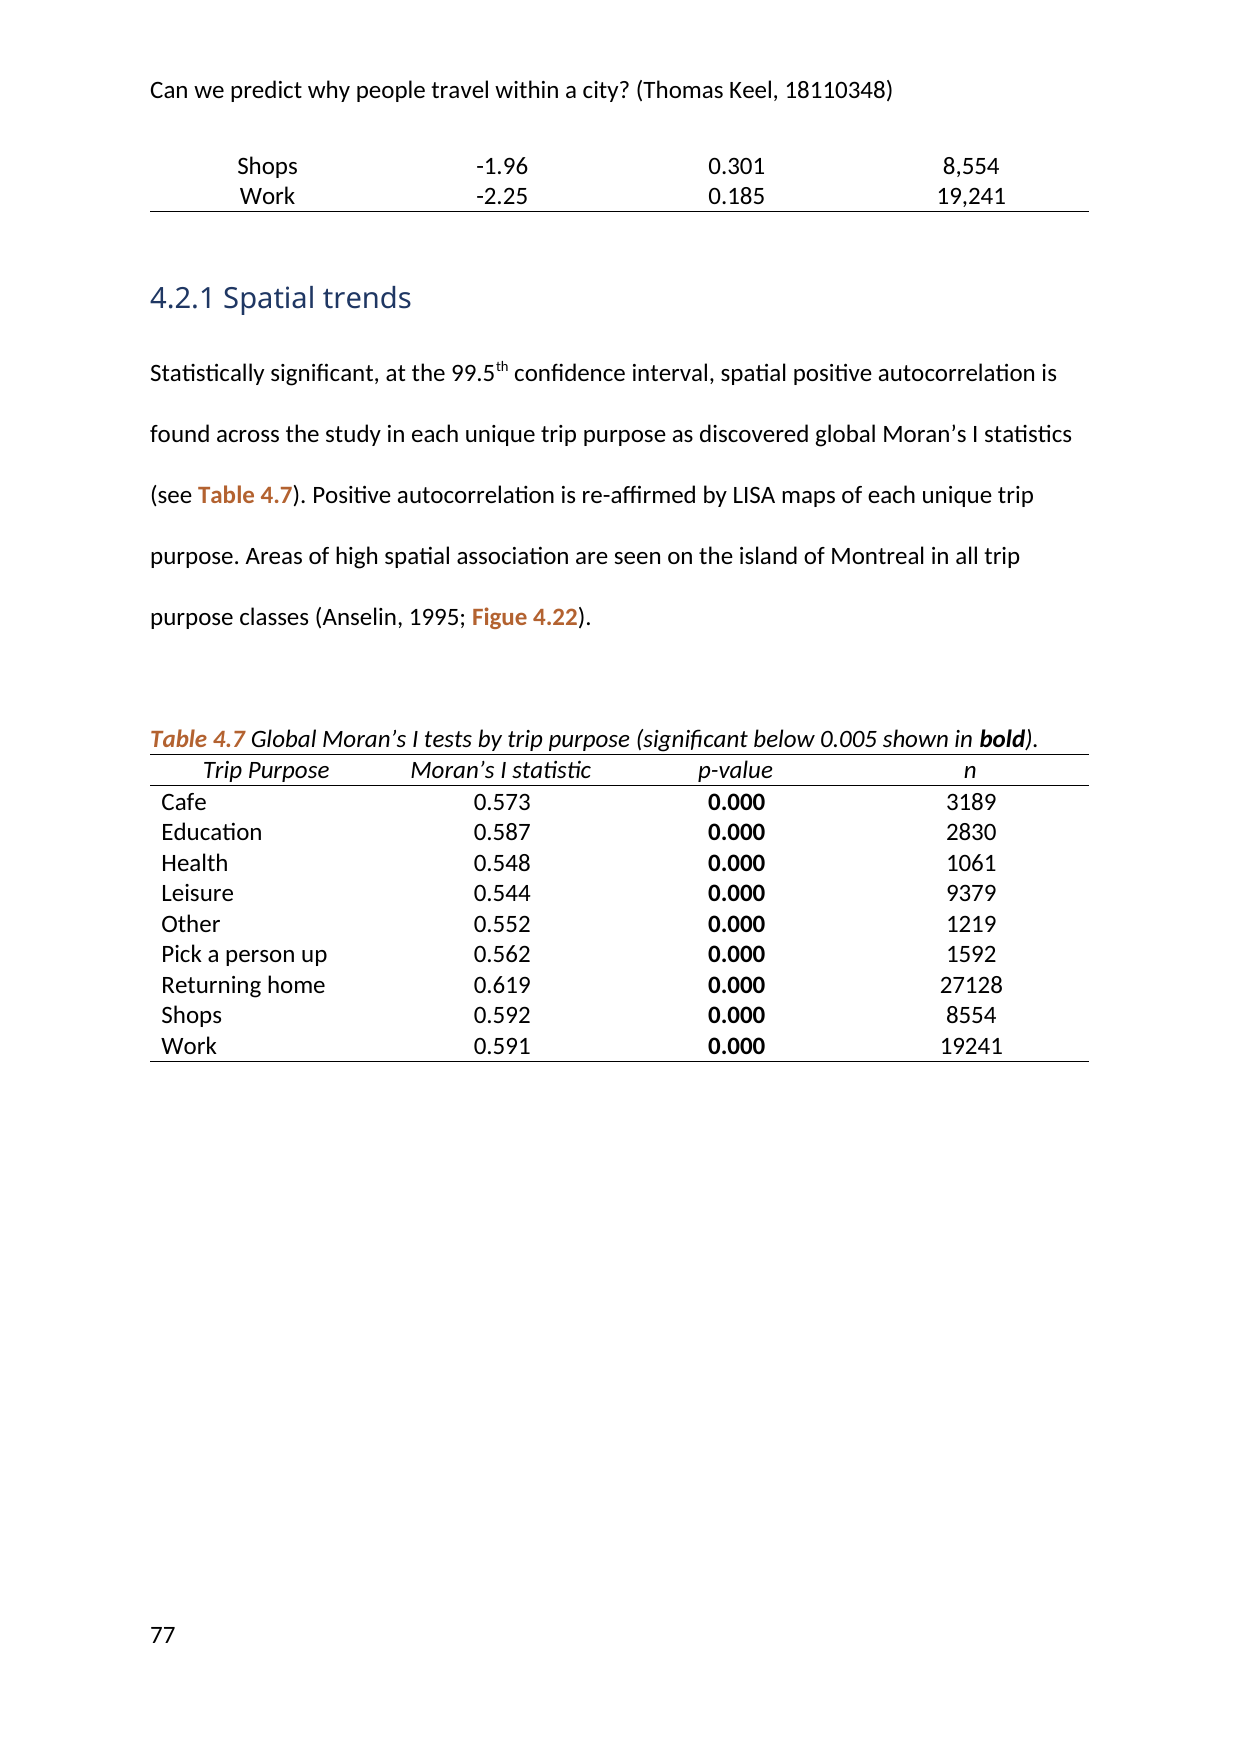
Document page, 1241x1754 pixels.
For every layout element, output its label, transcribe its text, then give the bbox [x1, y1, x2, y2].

table_cell 0.185 [619, 181, 854, 211]
table_cell 2830 [854, 817, 1088, 847]
table_cell Education [150, 817, 384, 847]
table_cell 0.573 [385, 786, 619, 817]
table_cell 0.000 [619, 1030, 854, 1061]
table_cell 0.000 [619, 847, 854, 878]
table_cell 9379 [854, 878, 1088, 908]
table_cell Other [150, 908, 384, 939]
text Statistically significant, at the 99.5th confidence interval, spatial positive autocorrelation is found across the study in each unique trip purpose as discovered global Moran’s I statistics (see Table 4.7). Positive autocorrelation is re-affirmed by LISA maps of each unique trip purpose. Areas of high spatial association are seen on the island of Montreal in all trip purpose classes (Anselin, 1995; Figue 4.22). [150, 357, 1090, 631]
table_cell 0.000 [619, 1000, 854, 1030]
table_cell 27128 [854, 969, 1088, 1000]
table_cell 0.619 [385, 969, 619, 1000]
table_cell 0.544 [385, 878, 619, 908]
table_cell 0.000 [619, 908, 854, 939]
table_cell -1.96 [385, 150, 619, 181]
table_cell 1219 [854, 908, 1088, 939]
table_cell Health [150, 847, 384, 878]
table_cell Shops [150, 150, 384, 181]
table_cell 0.552 [385, 908, 619, 939]
table_cell Leisure [150, 878, 384, 908]
table_cell 3189 [854, 786, 1088, 817]
table_cell Work [150, 1030, 384, 1061]
table_cell Work [150, 181, 384, 211]
subtitle 4.2.1 Spatial trends [150, 277, 1090, 317]
table_cell 8554 [854, 1000, 1088, 1030]
table_cell Cafe [150, 786, 384, 817]
table_cell Pick a person up [150, 939, 384, 969]
table_cell 19,241 [854, 181, 1088, 211]
table_cell Returning home [150, 969, 384, 1000]
table_cell 0.000 [619, 817, 854, 847]
text Table 4.7 Global Moran’s I tests by trip purpose (significant below 0.005 shown in bold). [150, 723, 1090, 753]
table_cell 0.548 [385, 847, 619, 878]
table_cell 19241 [854, 1030, 1088, 1061]
table_cell 0.000 [619, 969, 854, 1000]
table_header p-value [619, 755, 854, 785]
table_cell 8,554 [854, 150, 1088, 181]
table_cell 0.591 [385, 1030, 619, 1061]
table_cell 0.000 [619, 786, 854, 817]
table_cell 1061 [854, 847, 1088, 878]
table_cell 0.587 [385, 817, 619, 847]
table_header n [854, 755, 1088, 785]
table_cell -2.25 [385, 181, 619, 211]
table_cell 0.301 [619, 150, 854, 181]
table_cell 0.000 [619, 939, 854, 969]
table_header Moran’s I statistic [385, 755, 619, 785]
table_header Trip Purpose [150, 755, 384, 785]
table_cell Shops [150, 1000, 384, 1030]
table_cell 0.592 [385, 1000, 619, 1030]
table_cell 1592 [854, 939, 1088, 969]
table_cell 0.000 [619, 878, 854, 908]
table_cell 0.562 [385, 939, 619, 969]
